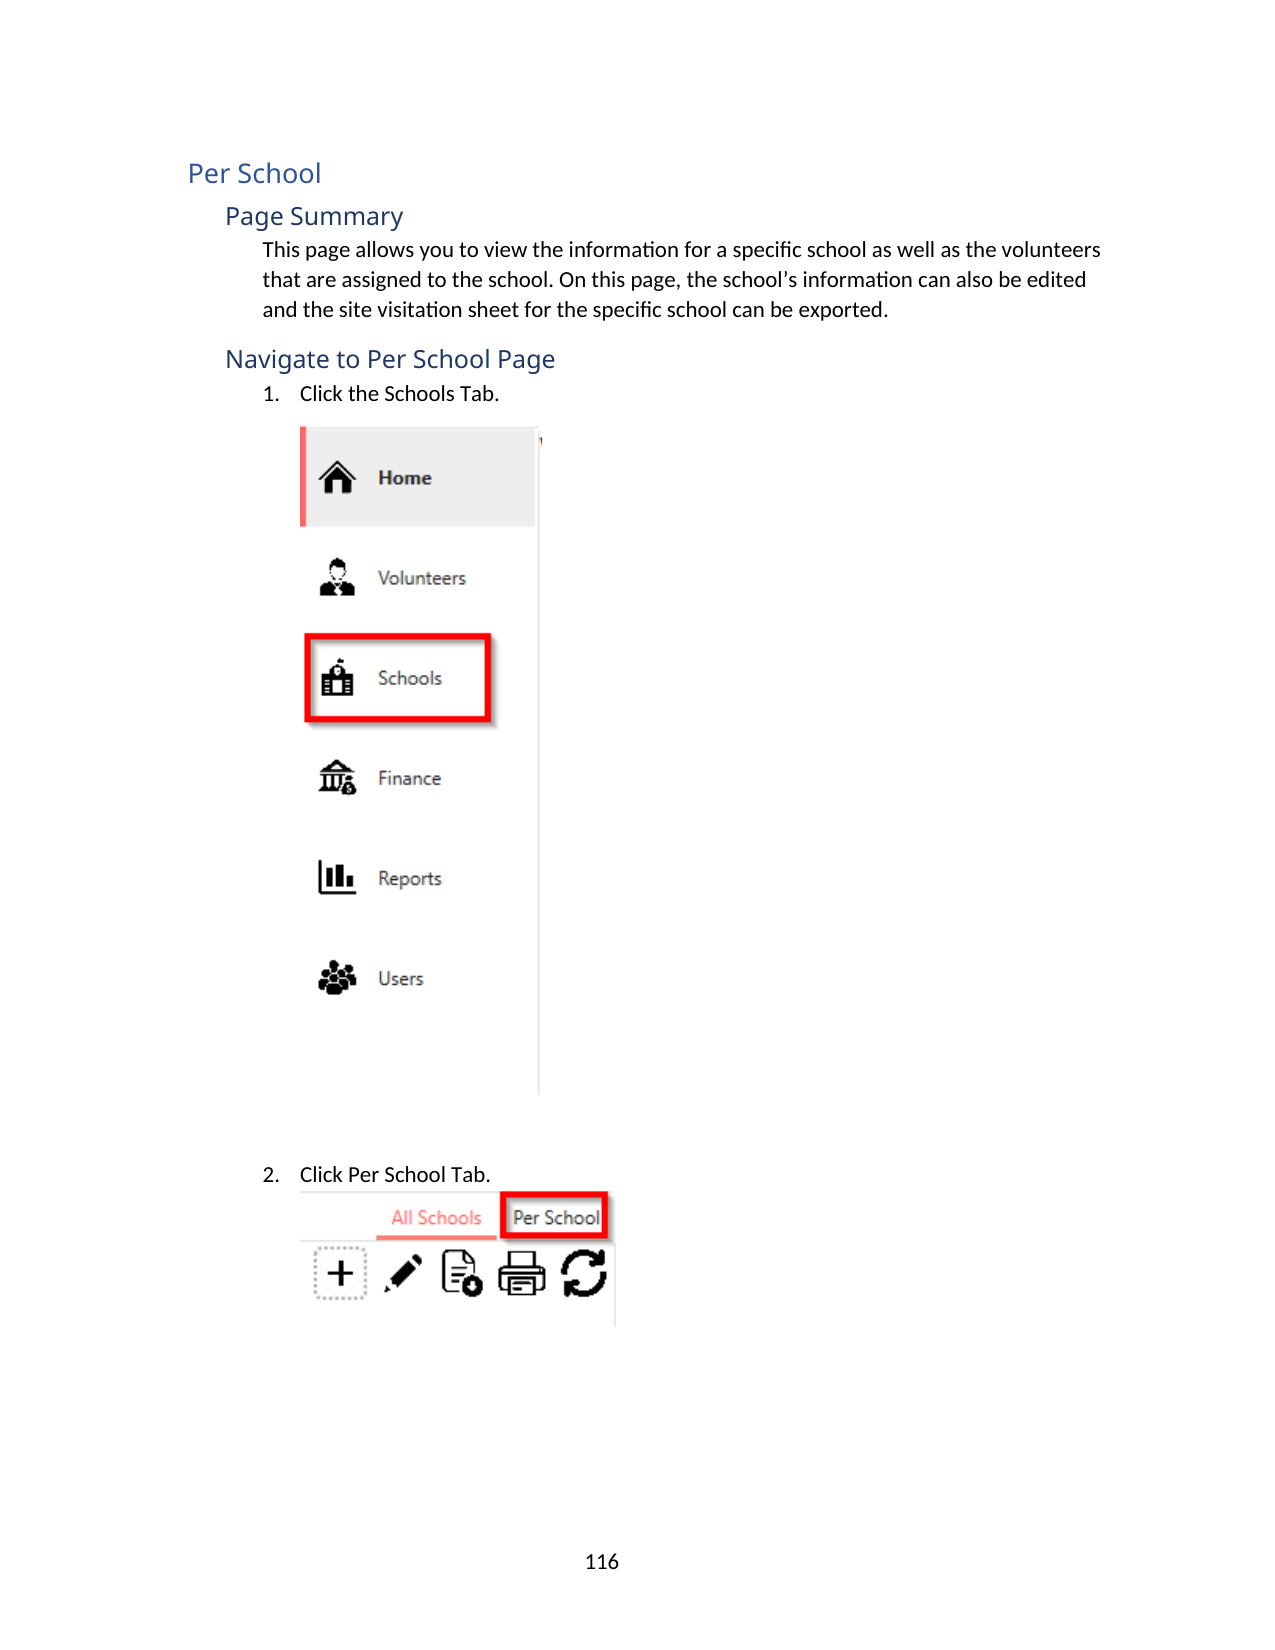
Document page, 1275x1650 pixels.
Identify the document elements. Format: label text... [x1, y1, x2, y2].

picture [300, 425, 543, 1095]
subtitle Navigate to Per School Page [225, 342, 1125, 376]
list Click Per School Tab. [262, 1160, 1125, 1188]
subtitle Per School [187, 154, 1125, 191]
text This page allows you to view the information for a specific school as well as the volunteers that are assigned to the school. On this page, the school’s information can also be edited and the site visitation sheet for the specific school can be exported. [262, 235, 1125, 323]
list Click the Schools Tab. [262, 379, 1125, 407]
picture [300, 1190, 616, 1327]
subtitle Page Summary [225, 198, 1125, 232]
